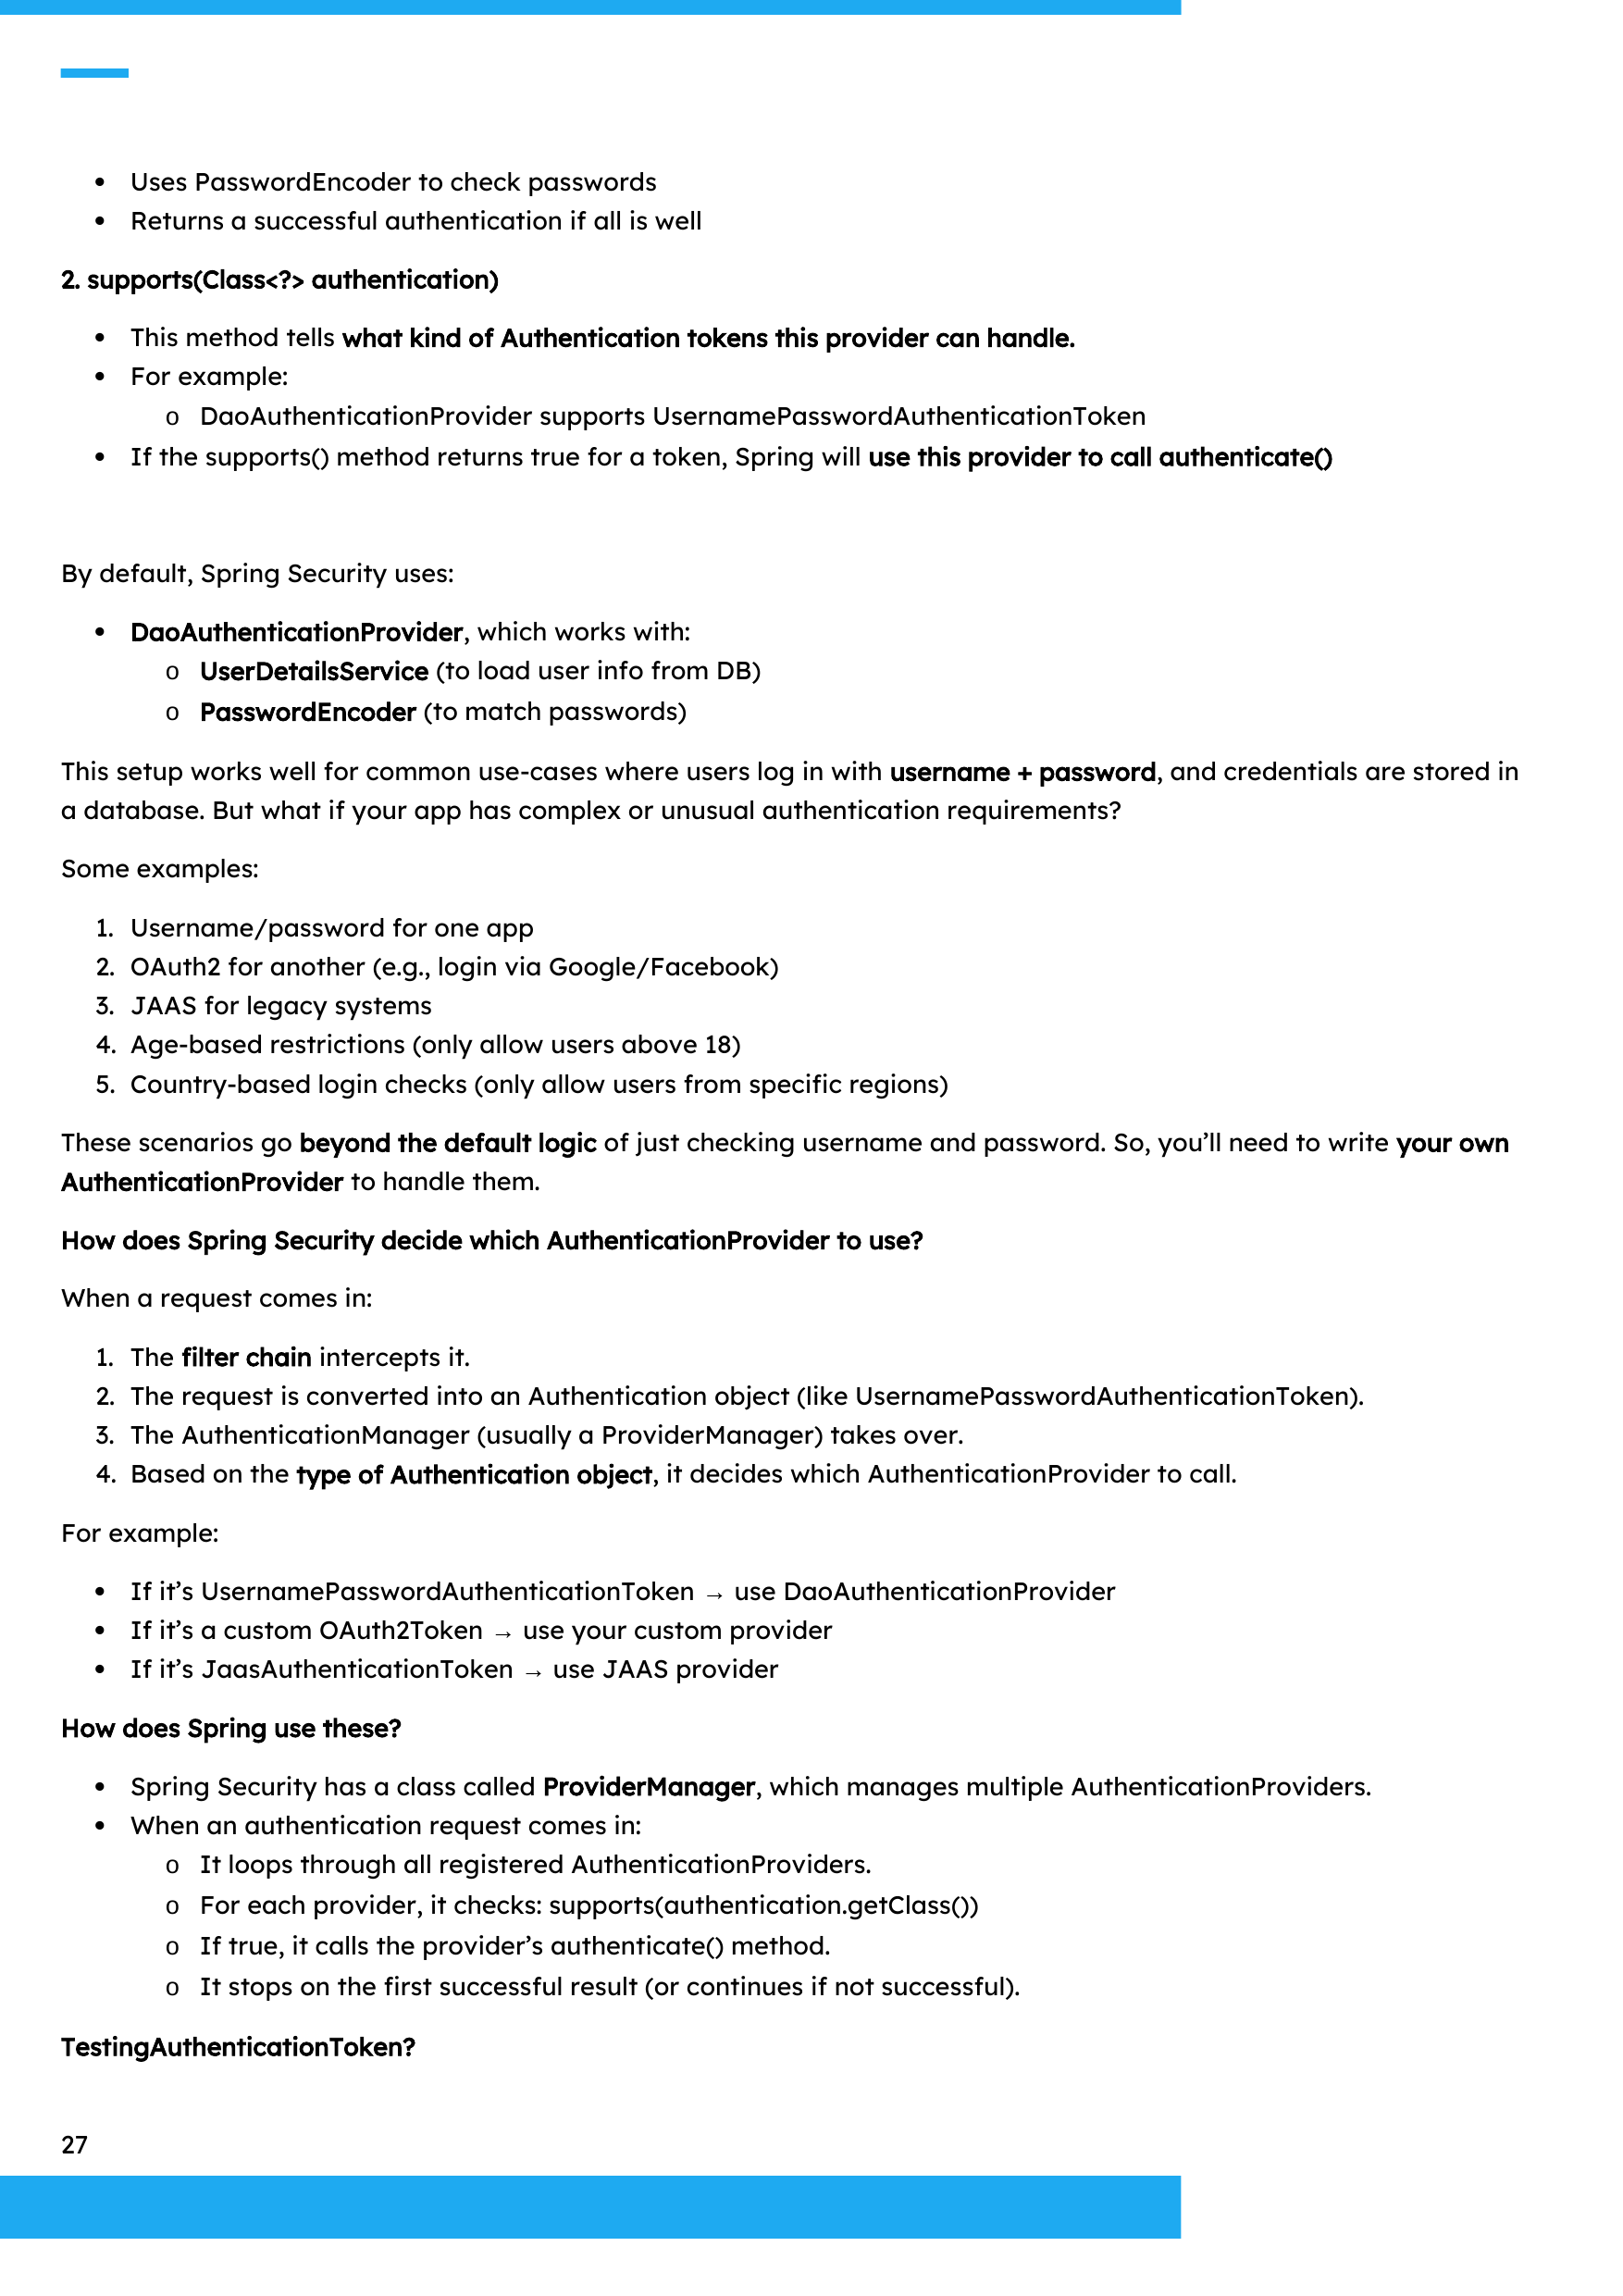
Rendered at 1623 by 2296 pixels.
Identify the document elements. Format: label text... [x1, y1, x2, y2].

picture [0, 0, 1182, 15]
list For each provider, it checks: supports(authentication.getClass()) [165, 1889, 1526, 1922]
text TestingAuthenticationToken? [61, 2030, 1526, 2062]
list Spring Security has a class called ProviderManager, which manages multiple AuthenticationProviders. [95, 1770, 1526, 1802]
list Username/password for one app [95, 912, 1526, 943]
list When an authentication request comes in: [95, 1809, 1526, 1841]
list PasswordEncoder (to match passwords) [165, 696, 1526, 728]
list DaoAuthenticationProvider supports UsernamePasswordAuthenticationToken [165, 400, 1526, 432]
list Uses PasswordEncoder to check passwords [95, 166, 1526, 197]
list Based on the type of Authentication object, it decides which AuthenticationProvider to call. [95, 1458, 1526, 1489]
list If it’s UsernamePasswordAuthenticationToken → use DaoAuthenticationProvider [95, 1575, 1526, 1607]
list It stops on the first successful result (or continues if not successful). [165, 1970, 1526, 2003]
list The filter chain intercepts it. [95, 1341, 1526, 1372]
text For example: [61, 1517, 1526, 1548]
text When a request comes in: [61, 1283, 1526, 1313]
list Age-based restrictions (only allow users above 18) [95, 1029, 1526, 1061]
picture [0, 2176, 1182, 2239]
list DaoAuthenticationProvider, which works with: [95, 615, 1526, 647]
list The request is converted into an Authentication object (like UsernamePasswordAuthenticationToken). [95, 1380, 1526, 1411]
text How does Spring use these? [61, 1712, 1526, 1743]
list OAuth2 for another (e.g., login via Google/Facebook) [95, 950, 1526, 982]
list The AuthenticationManager (usually a ProviderManager) takes over. [95, 1419, 1526, 1450]
text 2. supports(Class<?> authentication) [61, 263, 1526, 294]
text Some examples: [61, 853, 1526, 885]
list For example: [95, 361, 1526, 391]
text This setup works well for common use-cases where users log in with username + password, and credentials are stored in a database. But what if your app has complex or unusual authentication requirements? [61, 755, 1526, 825]
list Country-based login checks (only allow users from specific regions) [95, 1068, 1526, 1099]
picture [60, 68, 129, 78]
list This method tells what kind of Authentication tokens this provider can handle. [95, 321, 1526, 353]
text How does Spring Security decide which AuthenticationProvider to use? [61, 1224, 1526, 1255]
list JAAS for legacy systems [95, 989, 1526, 1021]
text By default, Spring Security uses: [61, 557, 1526, 589]
list If it’s JaasAuthenticationToken → use JAAS provider [95, 1654, 1526, 1684]
list It loops through all registered AuthenticationProviders. [165, 1848, 1526, 1881]
list If it’s a custom OAuth2Token → use your custom provider [95, 1614, 1526, 1645]
text These scenarios go beyond the default logic of just checking username and password. So, you’ll need to write your own AuthenticationProvider to handle them. [61, 1126, 1526, 1197]
list UserDetailsService (to load user info from DB) [165, 655, 1526, 688]
list Returns a successful authentication if all is well [95, 205, 1526, 236]
list If the supports() method returns true for a token, Spring will use this provider to call authenticate() [95, 441, 1526, 472]
list If true, it calls the provider’s authenticate() method. [165, 1930, 1526, 1963]
